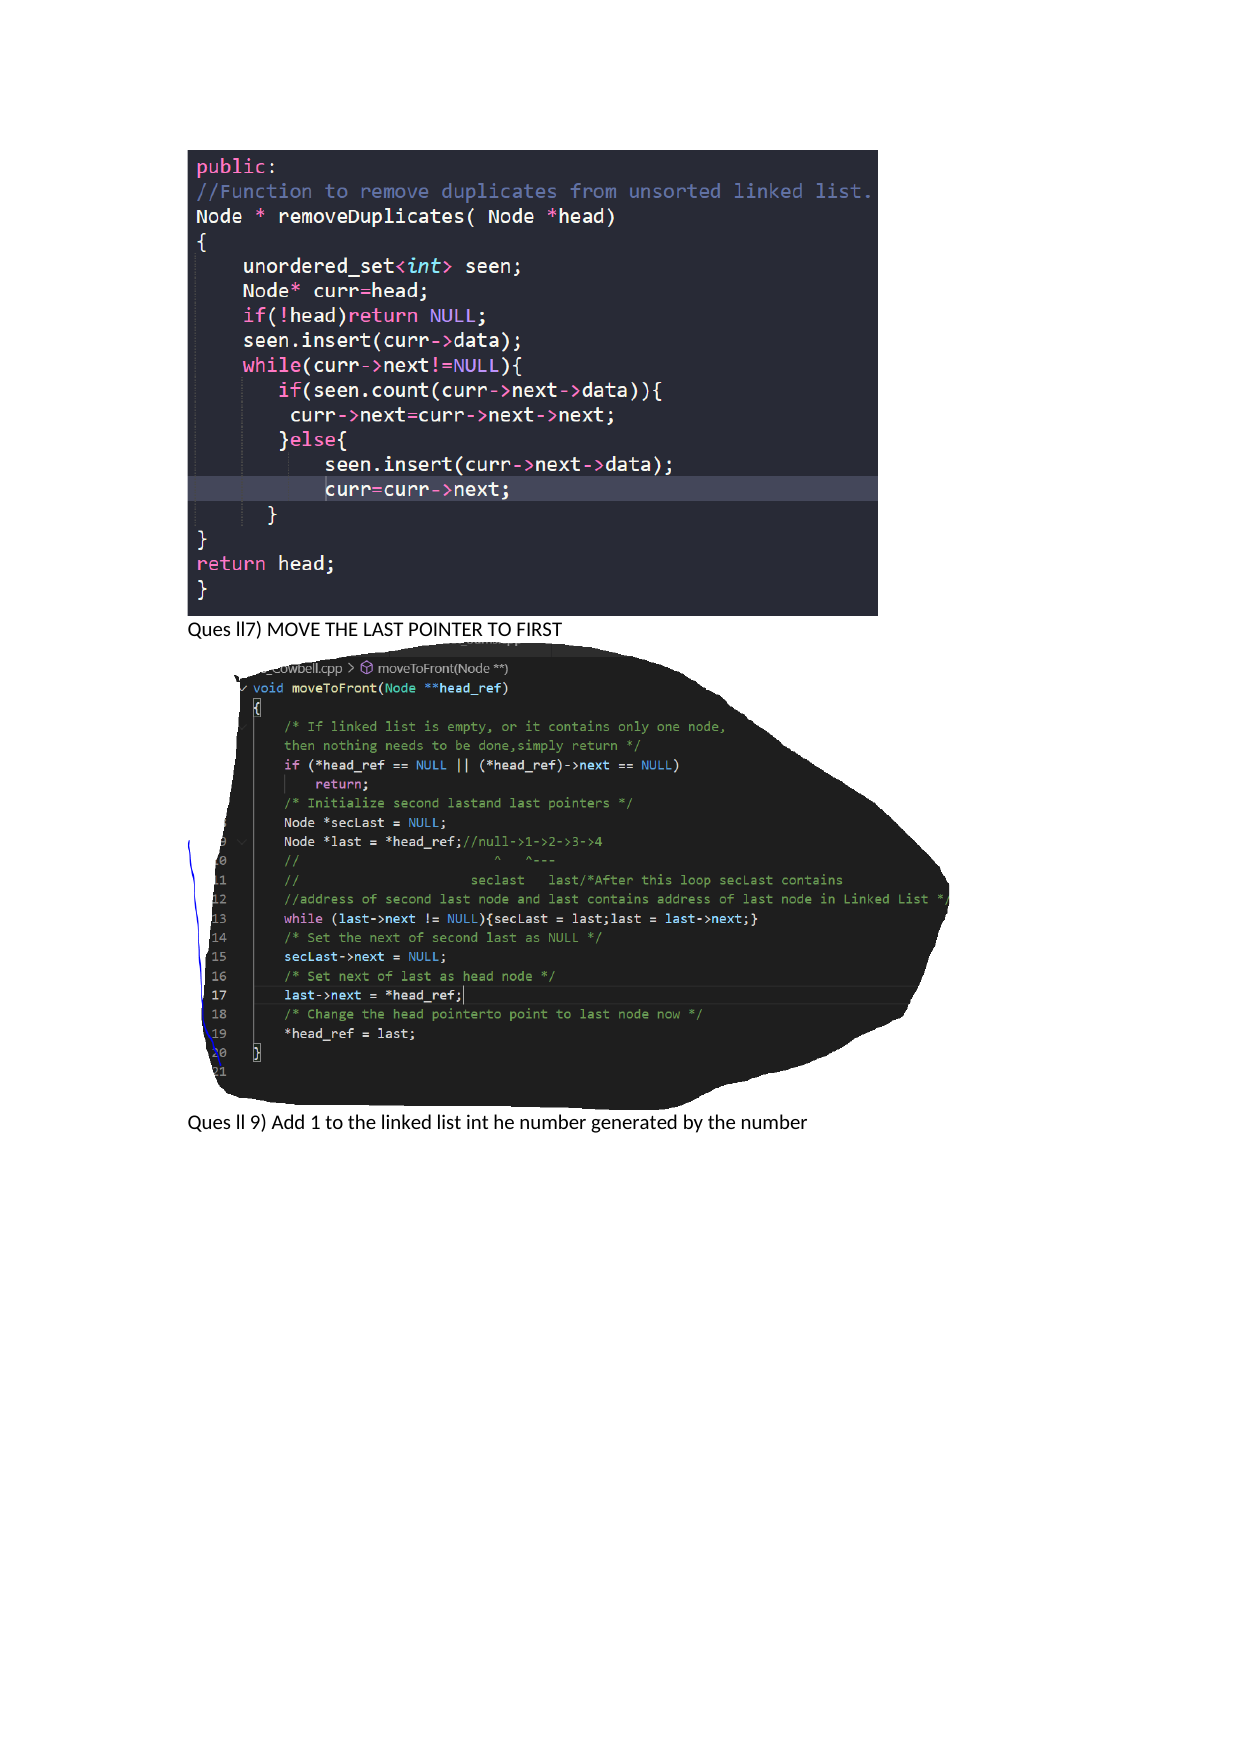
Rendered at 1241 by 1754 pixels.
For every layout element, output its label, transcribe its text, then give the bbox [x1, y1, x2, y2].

picture [187, 641, 950, 1110]
list Ques ll 9) Add 1 to the linked list int he number generated by the number [187, 1109, 1053, 1135]
list Ques ll7) MOVE THE LAST POINTER TO FIRST [187, 616, 1053, 641]
picture [187, 150, 878, 616]
